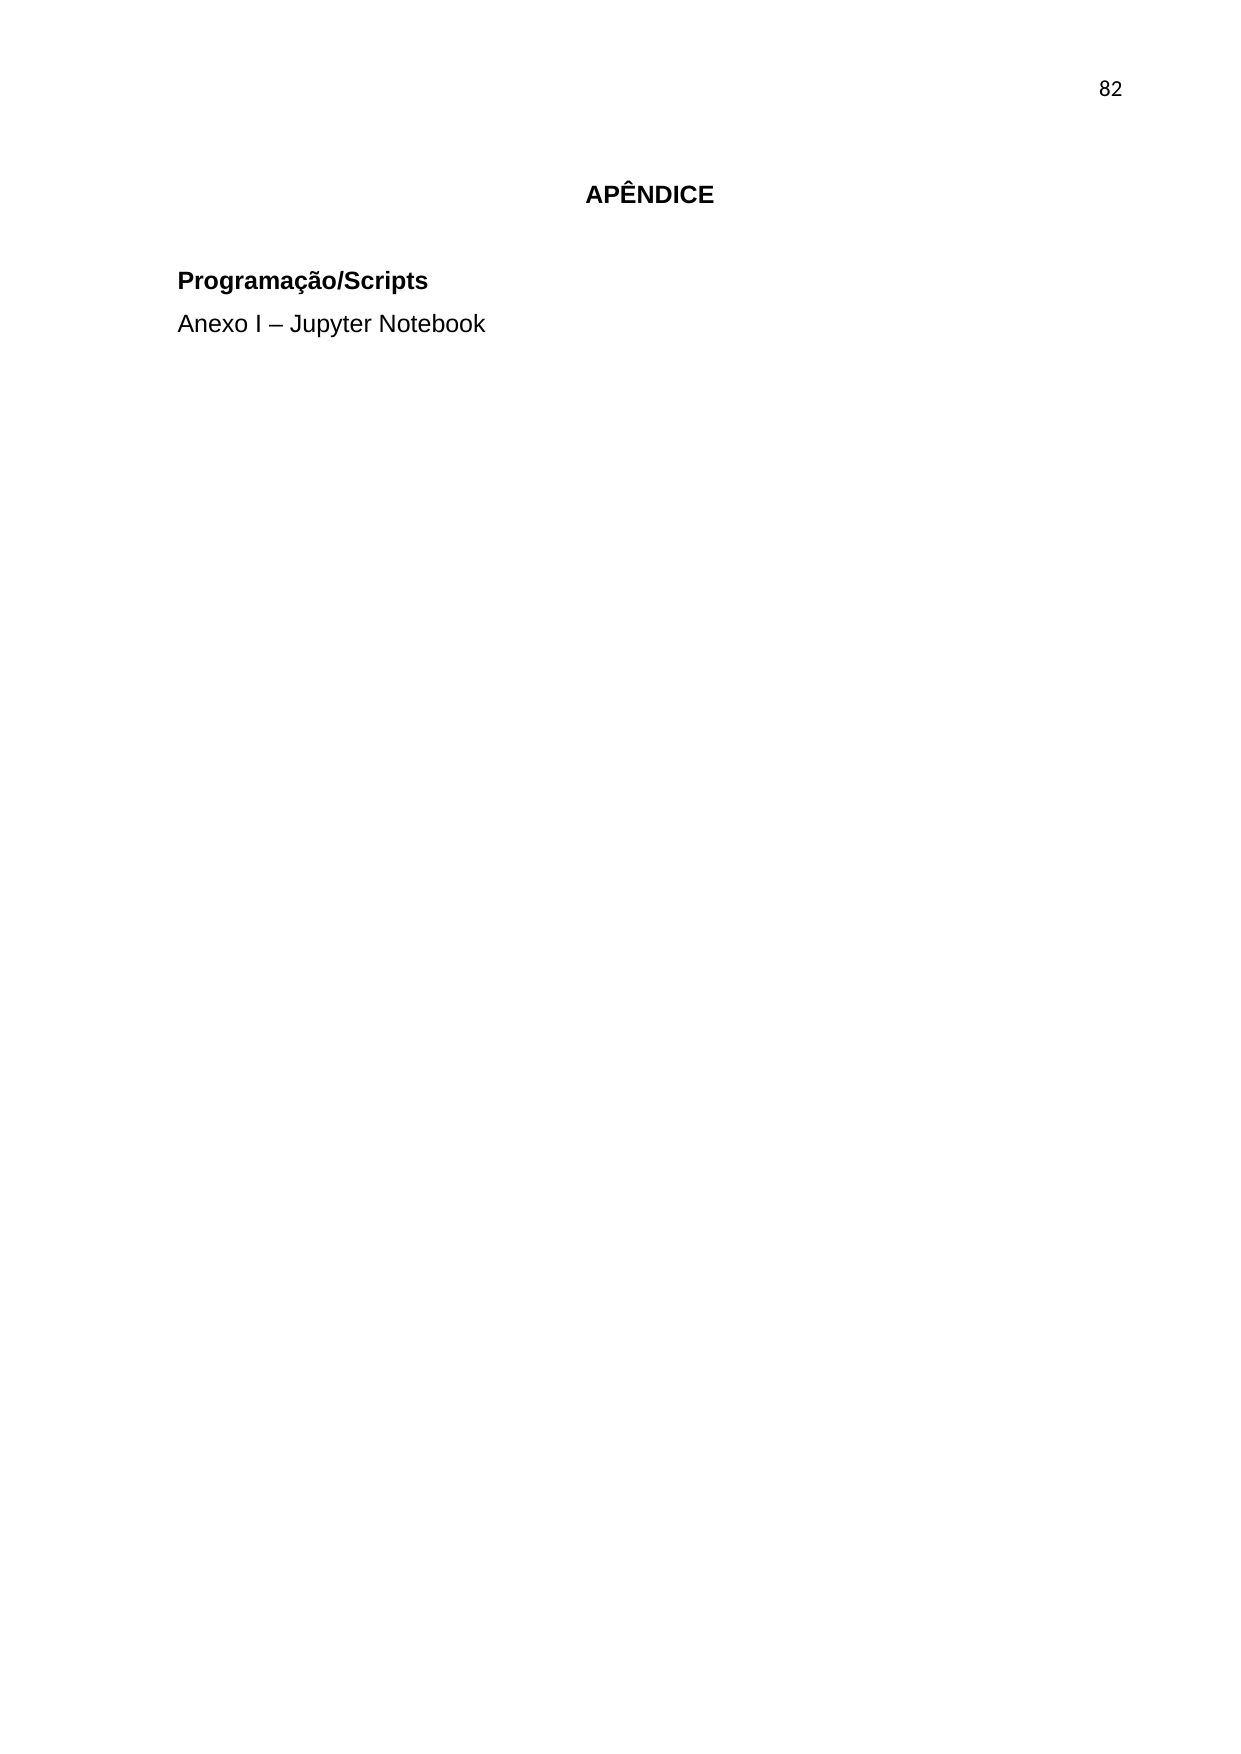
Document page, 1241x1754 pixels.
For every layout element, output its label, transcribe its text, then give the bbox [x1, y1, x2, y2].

text Programação/Scripts [177, 266, 1122, 294]
text Anexo I – Jupyter Notebook [177, 309, 1122, 338]
subtitle APÊNDICE [177, 179, 1122, 208]
